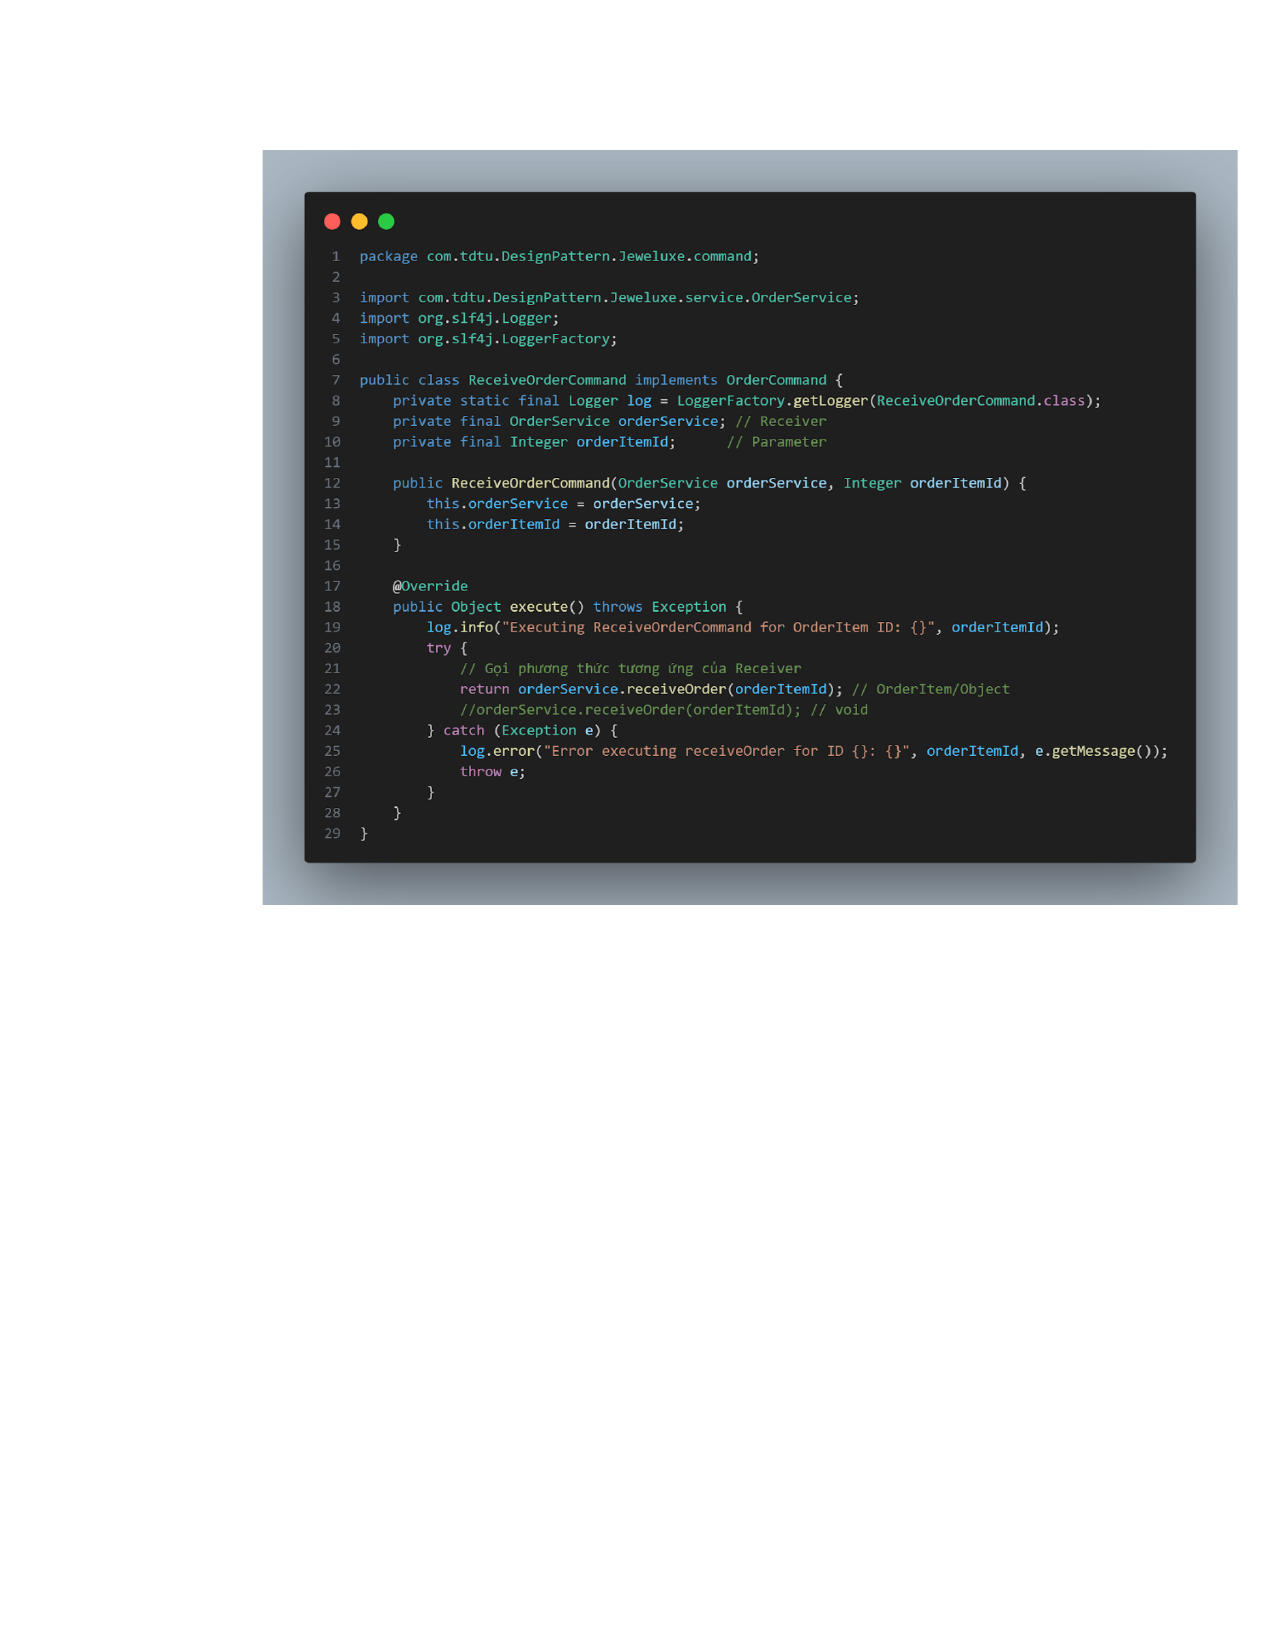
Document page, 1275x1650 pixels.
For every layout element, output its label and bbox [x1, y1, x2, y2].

picture [262, 150, 1238, 905]
